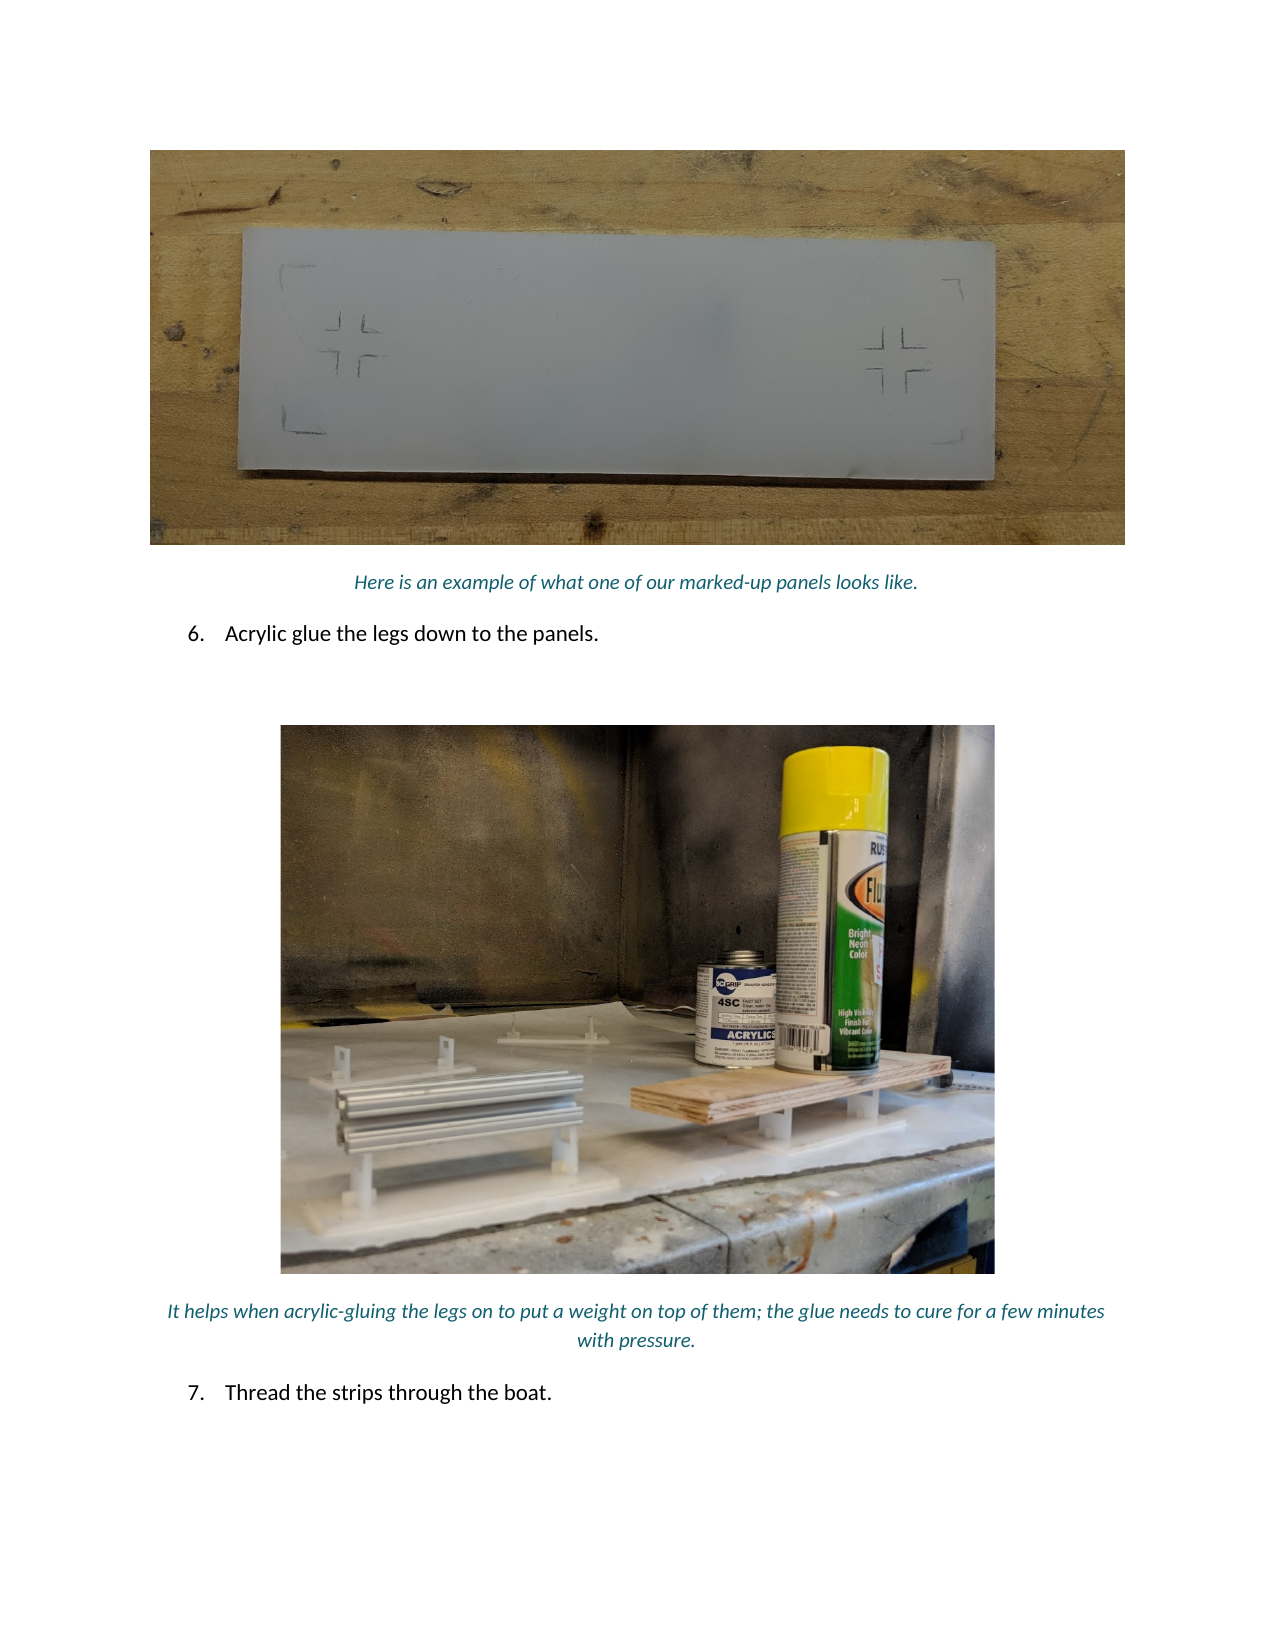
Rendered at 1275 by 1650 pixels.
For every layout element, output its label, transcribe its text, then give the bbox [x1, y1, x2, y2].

picture [280, 725, 995, 1274]
list Thread the strips through the boat. [187, 1378, 1125, 1406]
list Acrylic glue the legs down to the panels. [187, 619, 1125, 647]
text It helps when acrylic-gluing the legs on to put a weight on top of them; the glue needs to cure for a few minutes with pressure. [150, 1298, 1125, 1353]
text Here is an example of what one of our marked-up panels looks like. [150, 569, 1125, 595]
picture [150, 150, 1125, 545]
